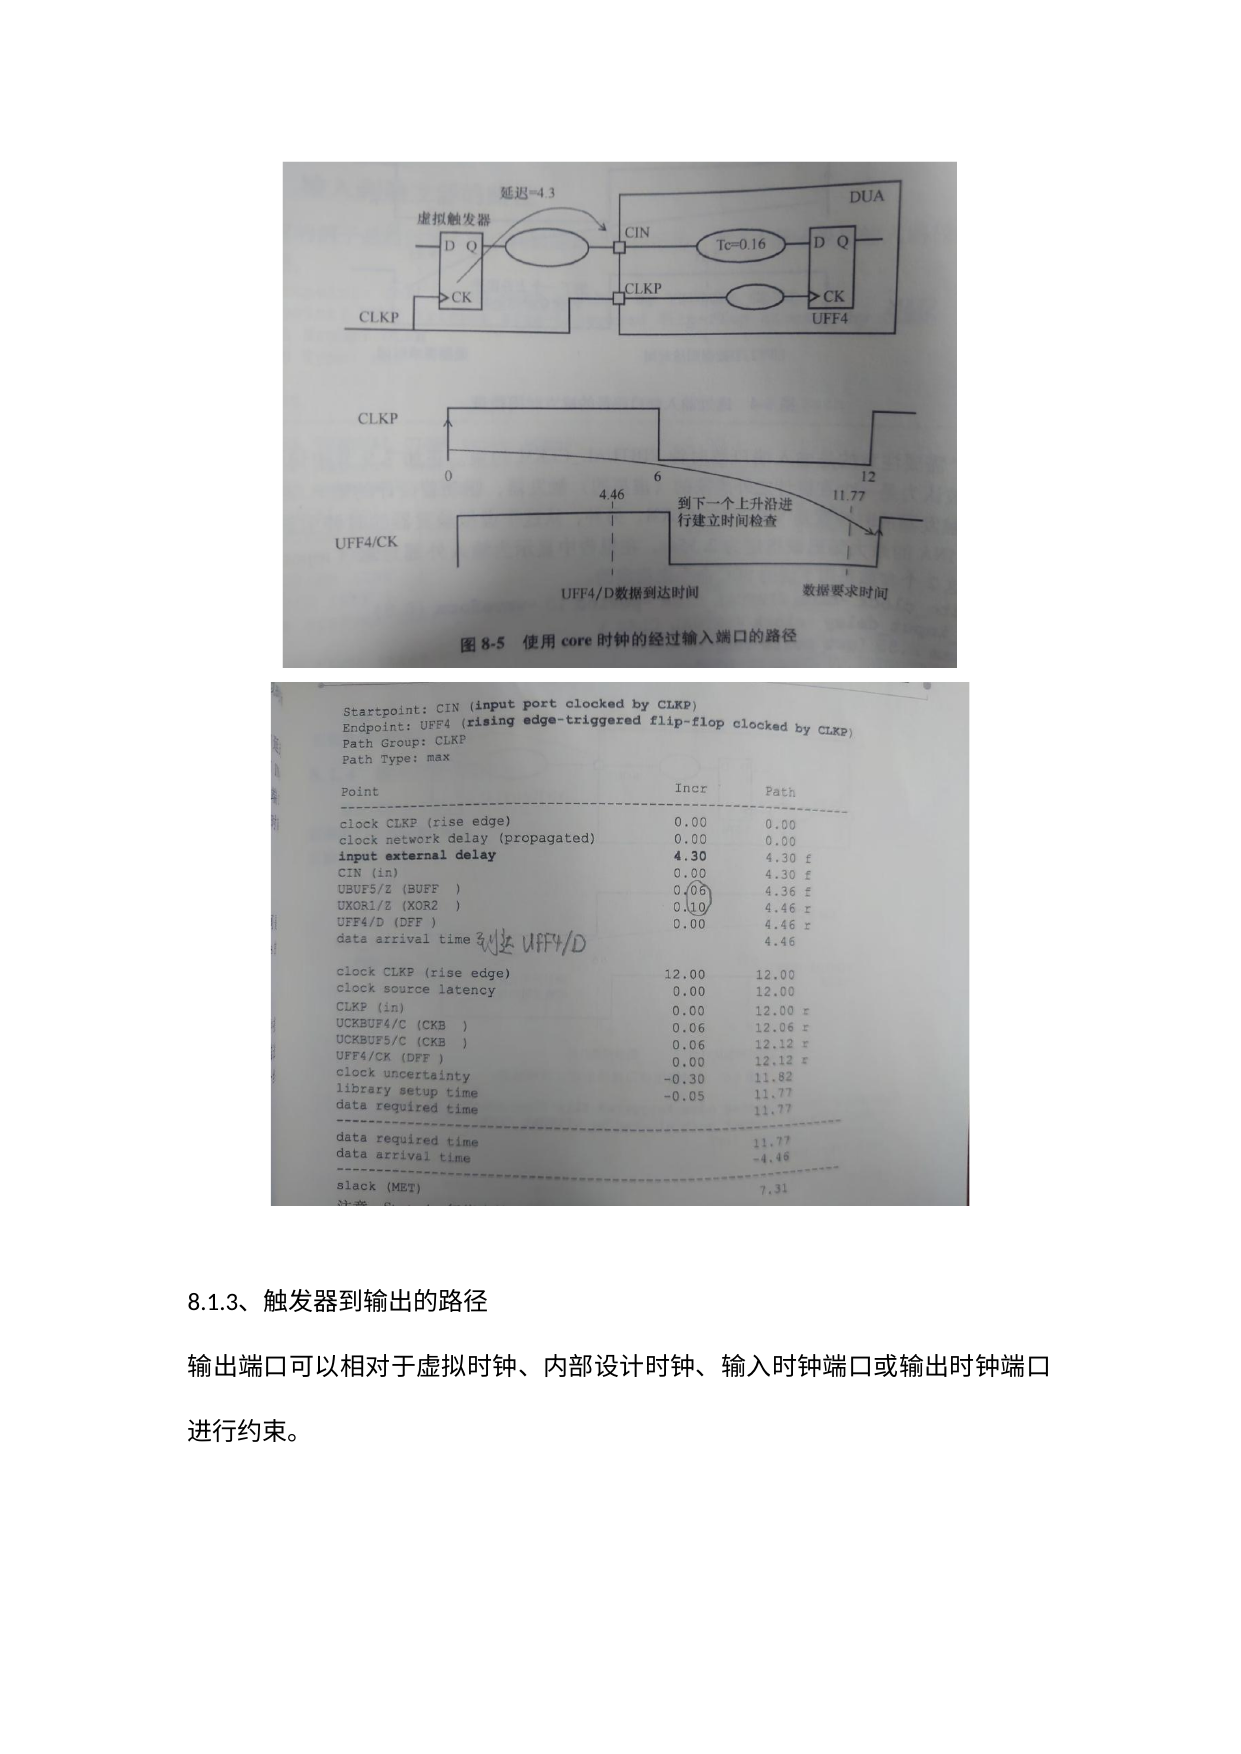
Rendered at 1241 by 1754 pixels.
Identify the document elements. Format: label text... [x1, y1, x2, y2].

picture [270, 682, 970, 1206]
list 输出端口可以相对于虚拟时钟、内部设计时钟、输入时钟端口或输出时钟端口进行约束。 [187, 1332, 1053, 1462]
list 8.1.3、触发器到输出的路径 [187, 1267, 1053, 1332]
picture [283, 162, 956, 668]
